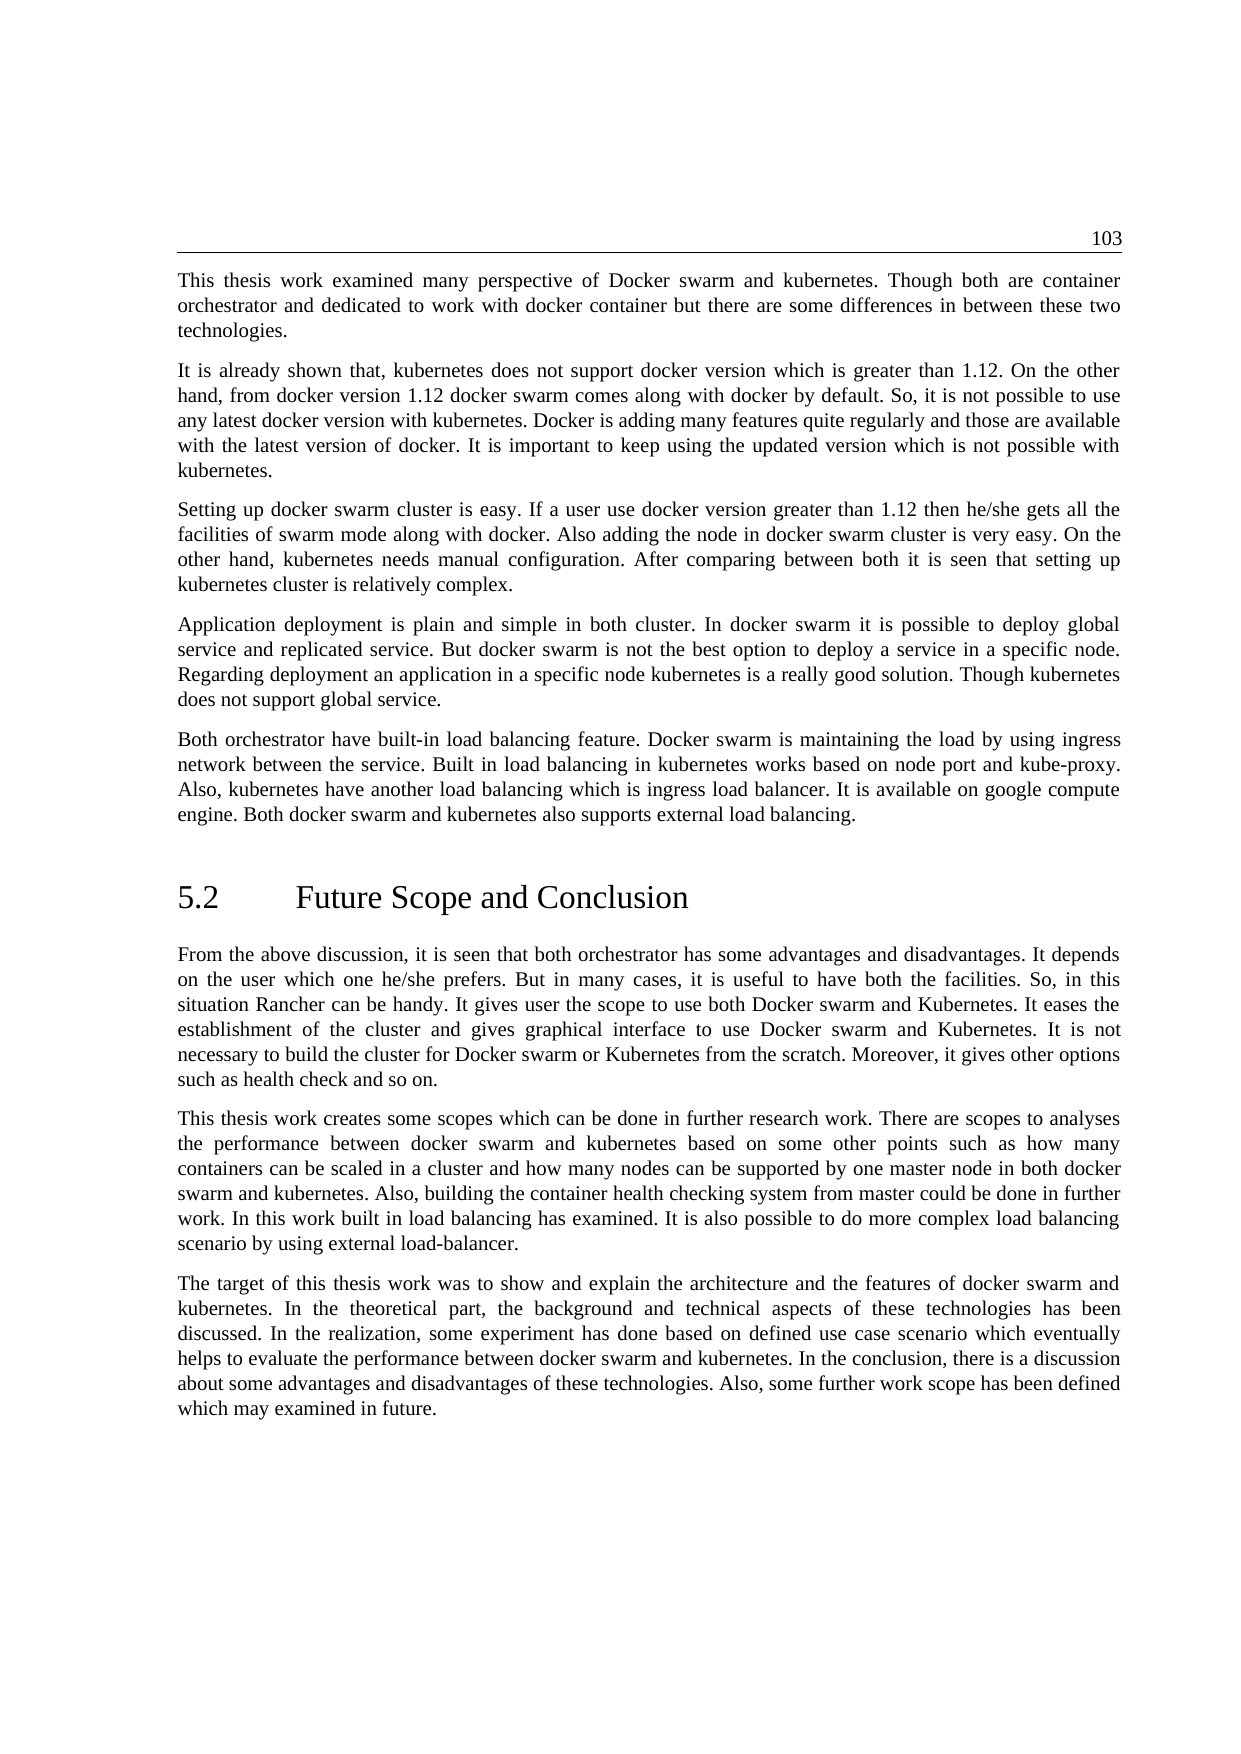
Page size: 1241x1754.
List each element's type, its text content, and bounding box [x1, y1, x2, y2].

subtitle Future Scope and Conclusion [177, 876, 1122, 916]
text This thesis work creates some scopes which can be done in further research work. There are scopes to analyses the performance between docker swarm and kubernetes based on some other points such as how many containers can be scaled in a cluster and how many nodes can be supported by one master node in both docker swarm and kubernetes. Also, building the container health checking system from master could be done in further work. In this work built in load balancing has examined. It is also possible to do more complex load balancing scenario by using external load-balancer. [177, 1105, 1122, 1255]
text Both orchestrator have built-in load balancing feature. Docker swarm is maintaining the load by using ingress network between the service. Built in load balancing in kubernetes works based on node port and kube-proxy. Also, kubernetes have another load balancing which is ingress load balancer. It is available on google compute engine. Both docker swarm and kubernetes also supports external load balancing. [177, 726, 1122, 826]
text Setting up docker swarm cluster is easy. If a user use docker version greater than 1.12 then he/she gets all the facilities of swarm mode along with docker. Also adding the node in docker swarm cluster is very easy. On the other hand, kubernetes needs manual configuration. After comparing between both it is seen that setting up kubernetes cluster is relatively complex. [177, 496, 1122, 596]
text This thesis work examined many perspective of Docker swarm and kubernetes. Though both are container orchestrator and dedicated to work with docker container but there are some differences in between these two technologies. [177, 267, 1122, 342]
text The target of this thesis work was to show and explain the architecture and the features of docker swarm and kubernetes. In the theoretical part, the background and technical aspects of these technologies has been discussed. In the realization, some experiment has done based on defined use case scenario which eventually helps to evaluate the performance between docker swarm and kubernetes. In the conclusion, there is a discussion about some advantages and disadvantages of these technologies. Also, some further work scope has been defined which may examined in future. [177, 1270, 1122, 1420]
text From the above discussion, it is seen that both orchestrator has some advantages and disadvantages. It depends on the user which one he/she prefers. But in many cases, it is useful to have both the facilities. So, in this situation Rancher can be handy. It gives user the scope to use both Docker swarm and Kubernetes. It eases the establishment of the cluster and gives graphical interface to use Docker swarm and Kubernetes. It is not necessary to build the cluster for Docker swarm or Kubernetes from the scratch. Moreover, it gives other options such as health check and so on. [177, 941, 1122, 1091]
text It is already shown that, kubernetes does not support docker version which is greater than 1.12. On the other hand, from docker version 1.12 docker swarm comes along with docker by default. So, it is not possible to use any latest docker version with kubernetes. Docker is adding many features quite regularly and those are available with the latest version of docker. It is important to keep using the updated version which is not possible with kubernetes. [177, 357, 1122, 482]
text Application deployment is plain and simple in both cluster. In docker swarm it is possible to deploy global service and replicated service. But docker swarm is not the best option to deploy a service in a specific node. Regarding deployment an application in a specific node kubernetes is a really good solution. Though kubernetes does not support global service. [177, 611, 1122, 711]
